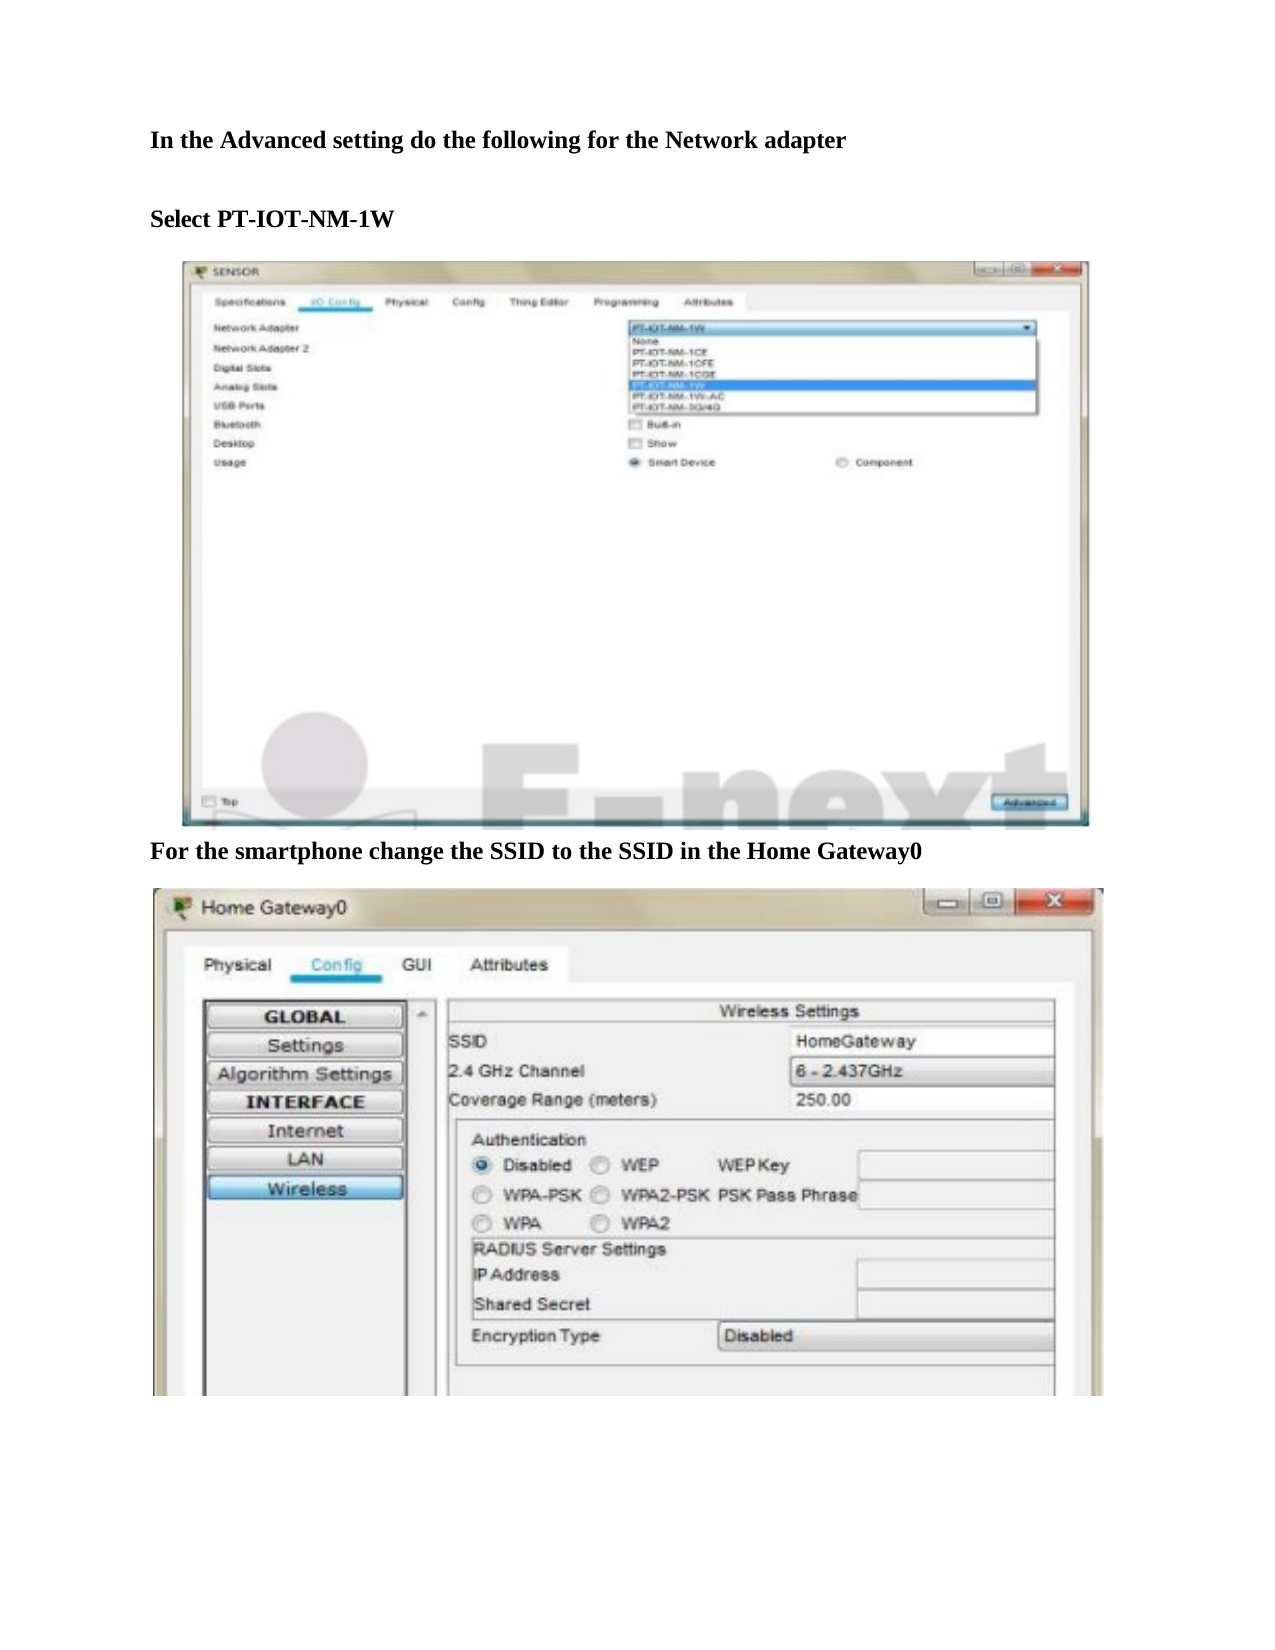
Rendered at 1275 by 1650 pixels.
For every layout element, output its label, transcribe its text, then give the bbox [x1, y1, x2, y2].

text Select PT-IOT-NM-1W [150, 204, 1192, 233]
picture [181, 261, 1091, 830]
picture [153, 888, 1104, 1396]
